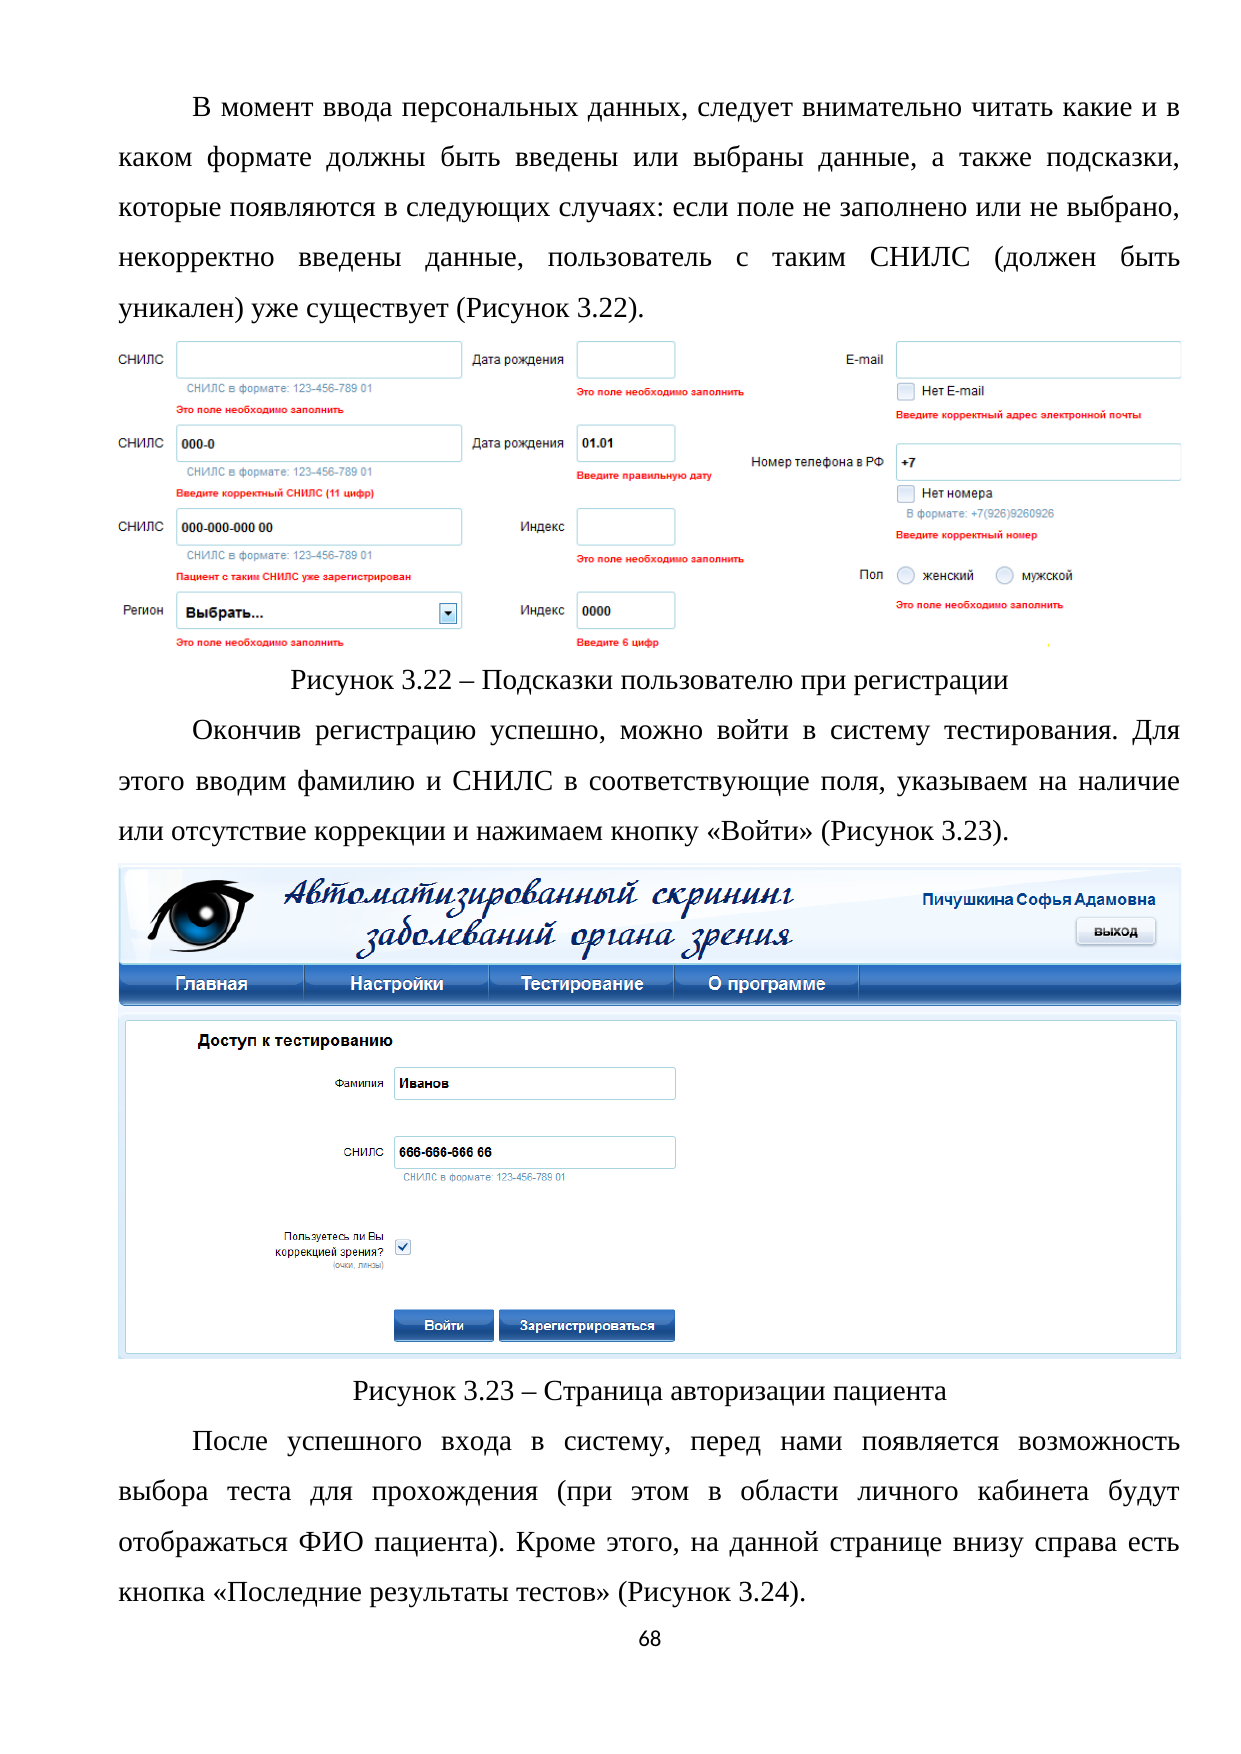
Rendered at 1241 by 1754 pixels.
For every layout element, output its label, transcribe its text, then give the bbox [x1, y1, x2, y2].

text Рисунок 3.22 – Подсказки пользователю при регистрации [118, 662, 1181, 696]
text Рисунок 3.23 – Страница авторизации пациента [118, 1373, 1181, 1406]
picture [118, 863, 1182, 1359]
text Окончив регистрацию успешно, можно войти в систему тестирования. Для этого вводим фамилию и СНИЛС в соответствующие поля, указываем на наличие или отсутствие коррекции и нажимаем кнопку «Войти» (Рисунок 3.23). [118, 712, 1181, 847]
picture [118, 340, 1182, 649]
text После успешного входа в систему, перед нами появляется возможность выбора теста для прохождения (при этом в области личного кабинета будут отображаться ФИО пациента). Кроме этого, на данной странице внизу справа есть кнопка «Последние результаты тестов» (Рисунок 3.24). [118, 1423, 1181, 1608]
text В момент ввода персональных данных, следует внимательно читать какие и в каком формате должны быть введены или выбраны данные, а также подсказки, которые появляются в следующих случаях: если поле не заполнено или не выбрано, некорректно введены данные, пользователь с таким СНИЛС (должен быть уникален) уже существует (Рисунок 3.22). [118, 89, 1181, 323]
